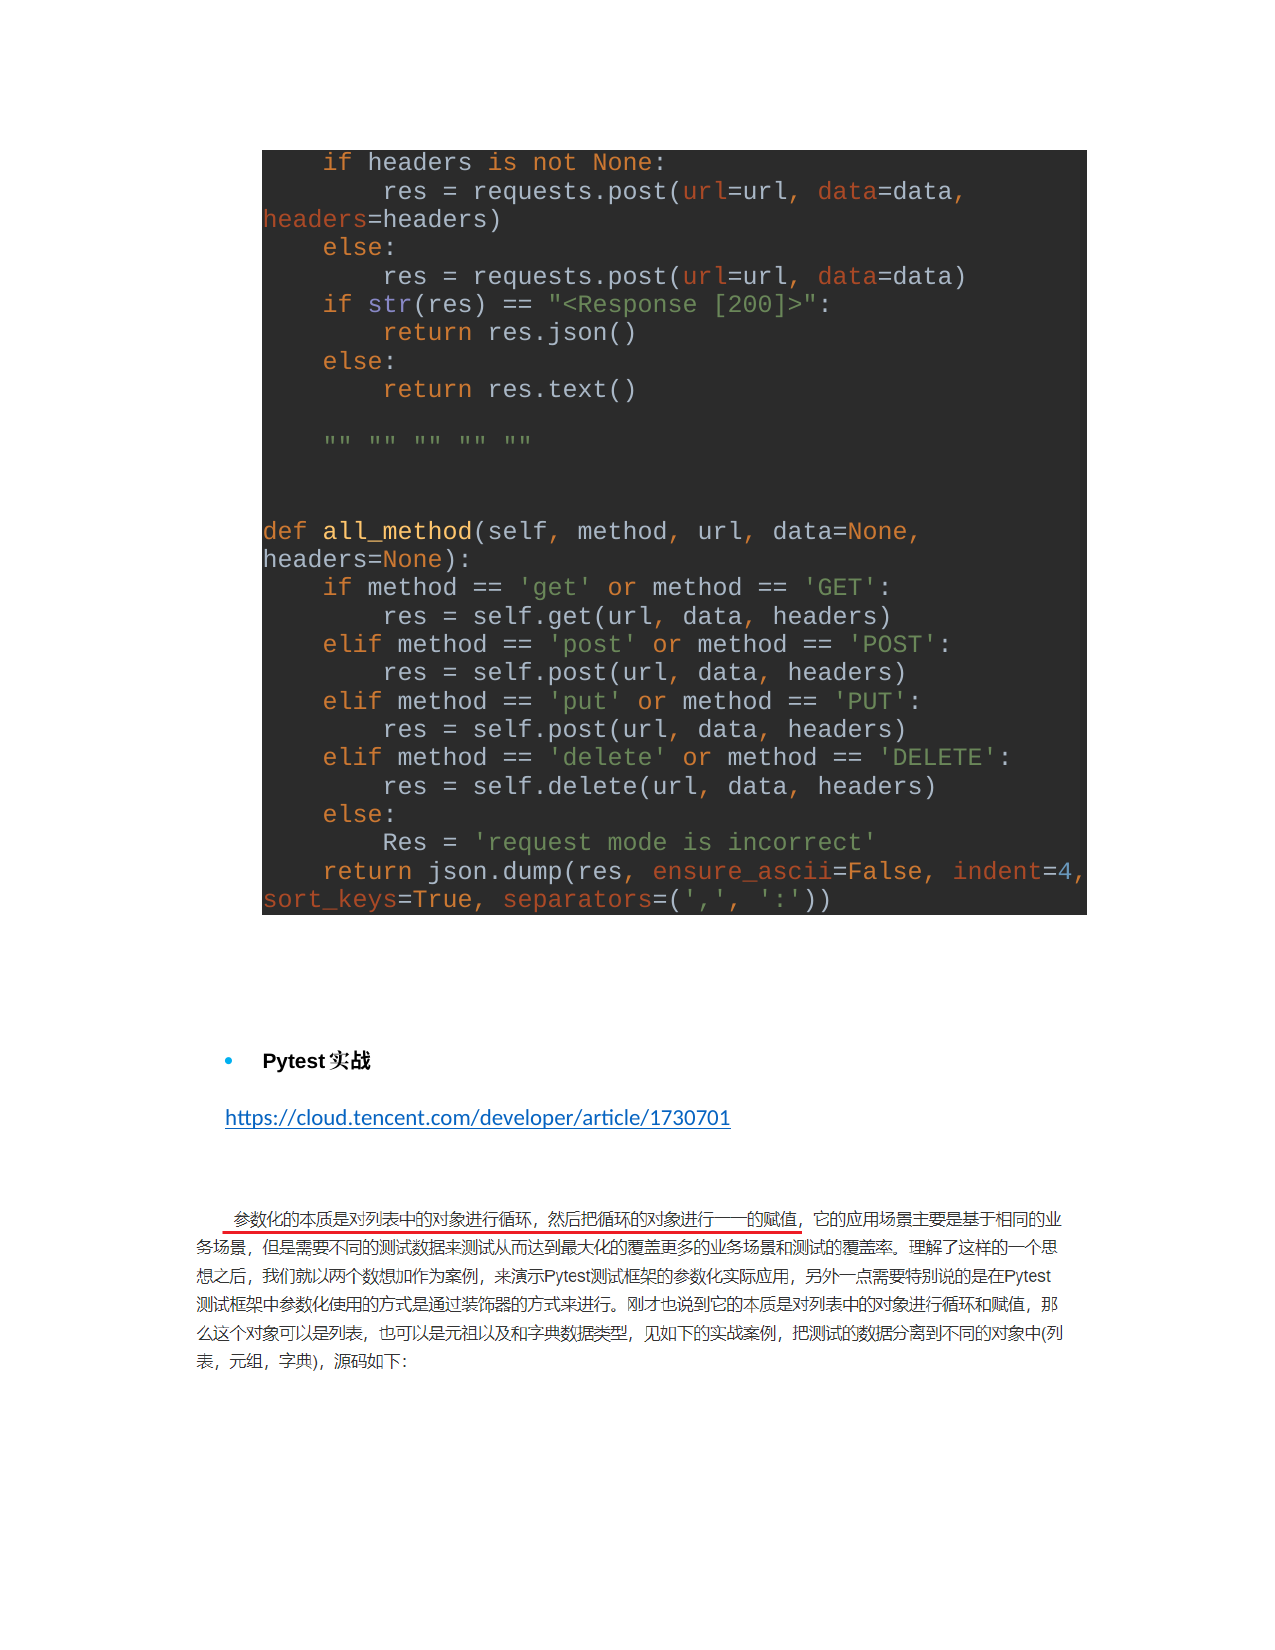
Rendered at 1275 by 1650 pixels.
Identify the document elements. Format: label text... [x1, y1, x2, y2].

text https://cloud.tencent.com/developer/article/1730701 [225, 1103, 1087, 1132]
subtitle Pytest实战 [225, 999, 1087, 1074]
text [262, 150, 1087, 915]
picture [187, 1197, 1088, 1383]
